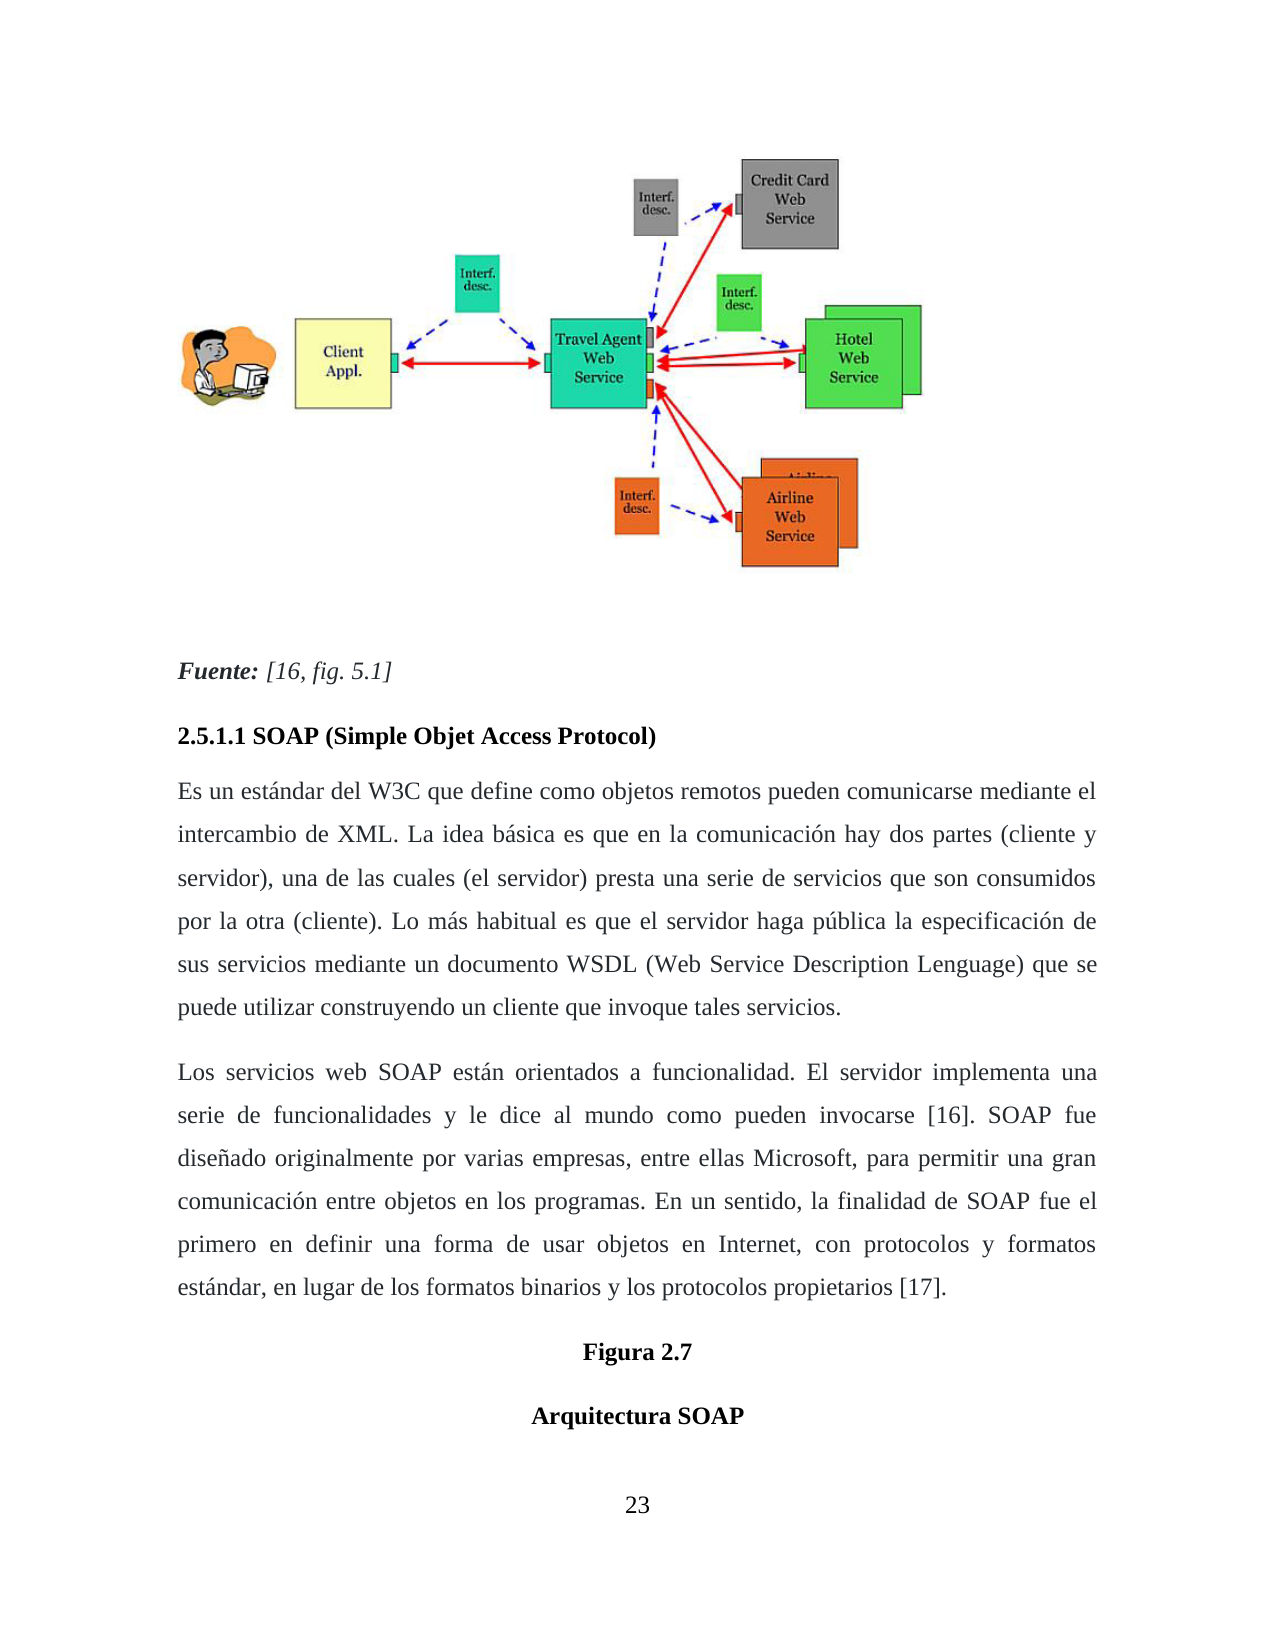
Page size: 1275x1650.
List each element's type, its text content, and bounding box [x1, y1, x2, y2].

text Arquitectura SOAP [177, 1401, 1098, 1429]
text Figura 2.7 [177, 1337, 1098, 1366]
subtitle SOAP (Simple Objet Access Protocol) [177, 721, 1098, 749]
picture [177, 147, 960, 621]
text Es un estándar del W3C que define como objetos remotos pueden comunicarse mediante el intercambio de XML. La idea básica es que en la comunicación hay dos partes (cliente y servidor), una de las cuales (el servidor) presta una serie de servicios que son consumidos por la otra (cliente). Lo más habitual es que el servidor haga pública la especificación de sus servicios mediante un documento WSDL (Web Service Description Lenguage) que se puede utilizar construyendo un cliente que invoque tales servicios. [177, 776, 1098, 1021]
text Los servicios web SOAP están orientados a funcionalidad. El servidor implementa una serie de funcionalidades y le dice al mundo como pueden invocarse [16]. SOAP fue diseñado originalmente por varias empresas, entre ellas Microsoft, para permitir una gran comunicación entre objetos en los programas. En un sentido, la finalidad de SOAP fue el primero en definir una forma de usar objetos en Internet, con protocolos y formatos estándar, en lugar de los formatos binarios y los protocolos propietarios [17]. [177, 1057, 1098, 1301]
text Fuente: [16, fig. 5.1] [177, 656, 1098, 685]
